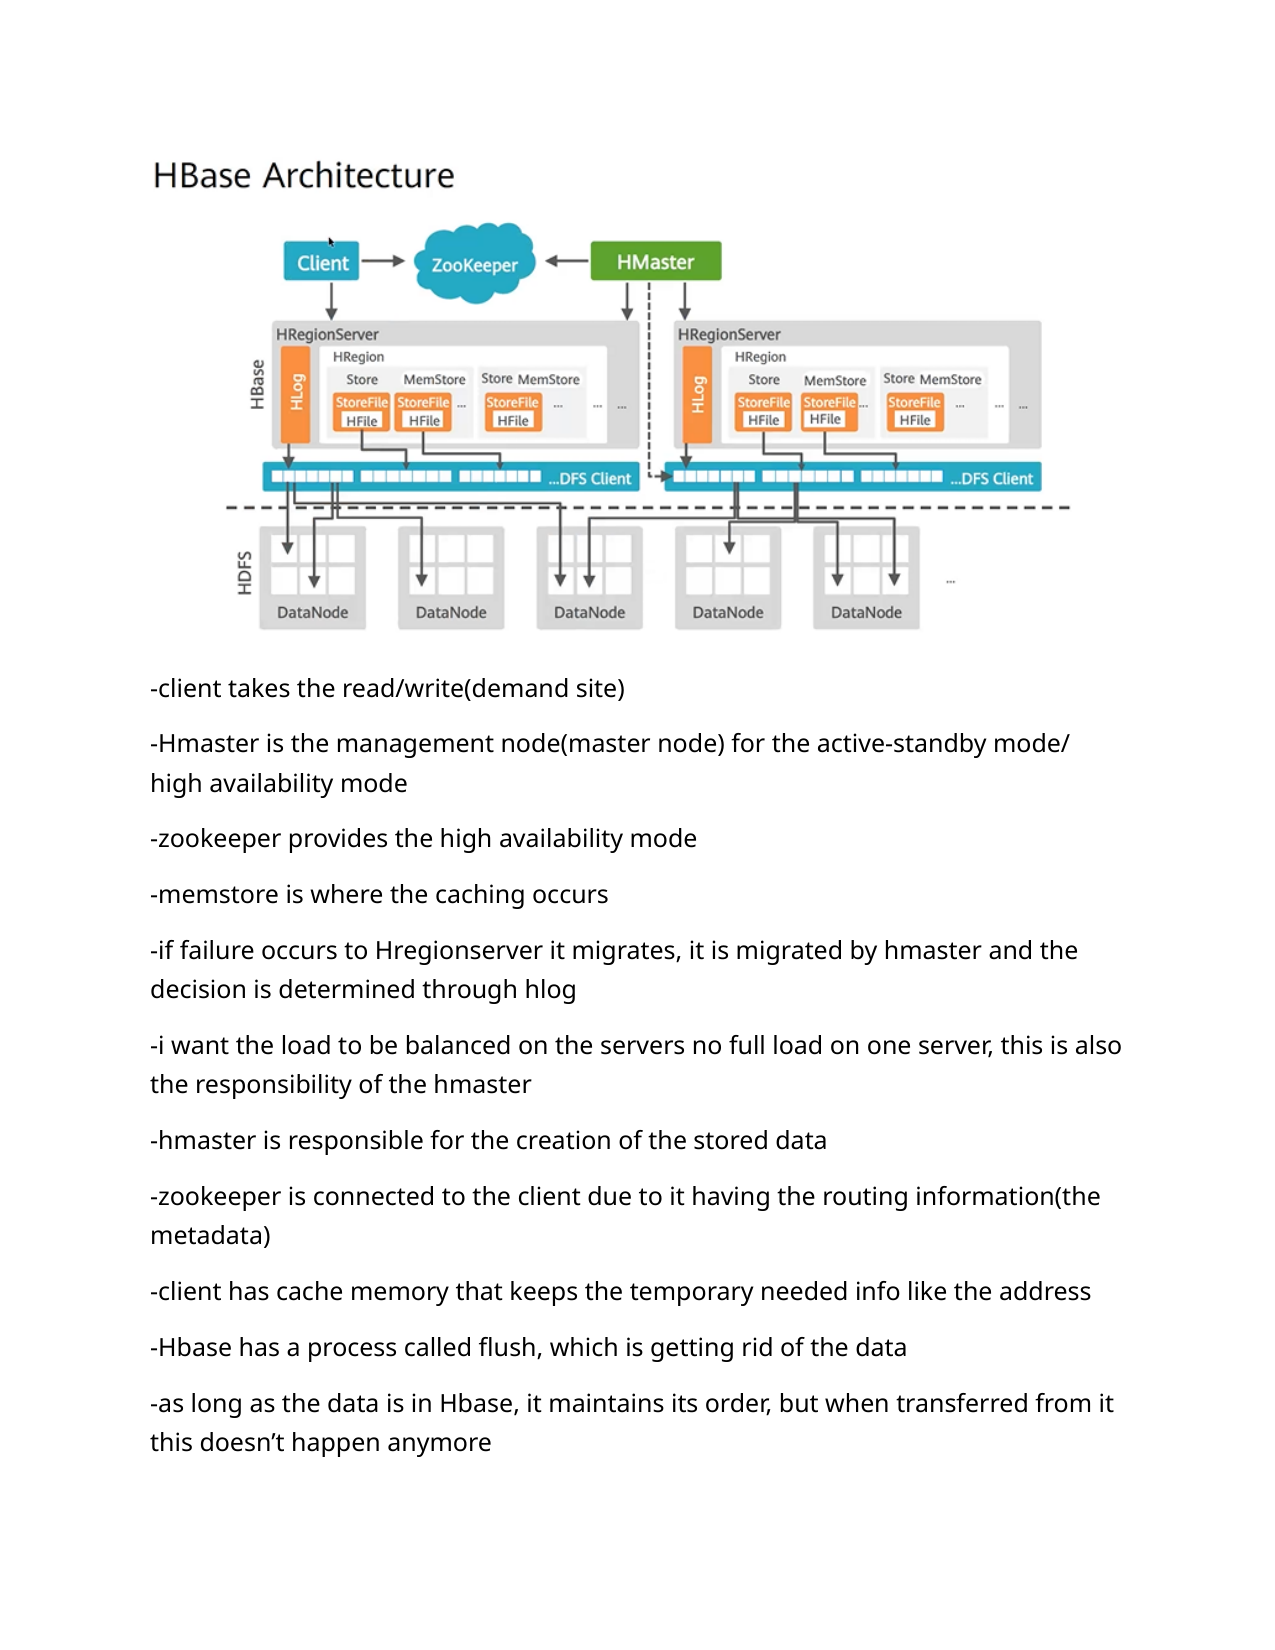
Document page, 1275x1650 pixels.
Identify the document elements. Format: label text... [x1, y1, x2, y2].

text -if failure occurs to Hregionserver it migrates, it is migrated by hmaster and the decision is determined through hlog [150, 933, 1125, 1006]
text -memstore is where the caching occurs [150, 877, 1125, 911]
text -as long as the data is in Hbase, it maintains its order, but when transferred from it this doesn’t happen anymore [150, 1385, 1125, 1458]
text -zookeeper provides the high availability mode [150, 821, 1125, 855]
text -Hbase has a process called flush, which is getting rid of the data [150, 1329, 1125, 1363]
text -zookeeper is connected to the client due to it having the routing information(the metadata) [150, 1179, 1125, 1252]
text -Hmaster is the management node(master node) for the active-standby mode/ high availability mode [150, 726, 1125, 799]
text -client takes the read/write(demand site) [150, 670, 1125, 704]
picture [150, 150, 1125, 649]
text -client has cache memory that keeps the temporary needed info like the address [150, 1274, 1125, 1308]
text -i want the load to be balanced on the servers no full load on one server, this is also the responsibility of the hmaster [150, 1028, 1125, 1101]
text -hmaster is responsible for the creation of the stored data [150, 1123, 1125, 1157]
